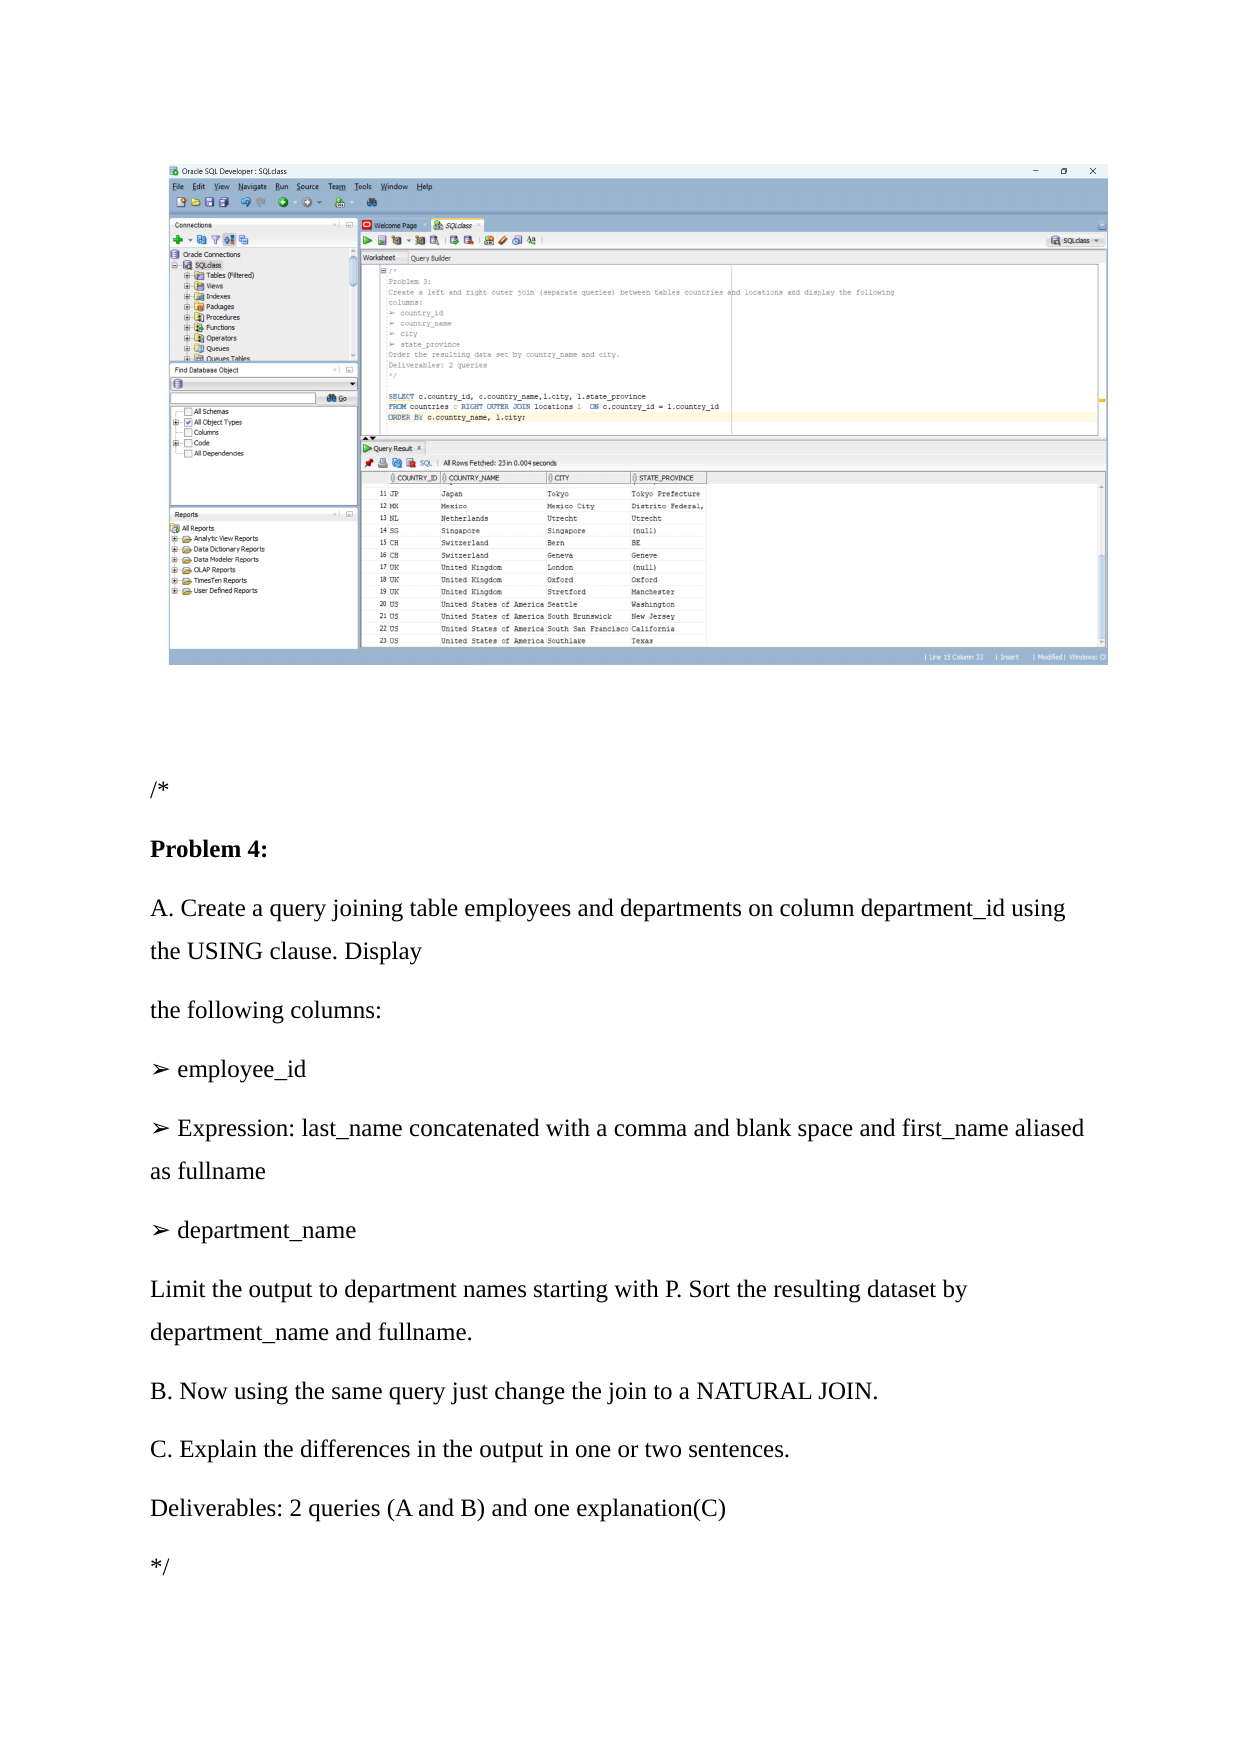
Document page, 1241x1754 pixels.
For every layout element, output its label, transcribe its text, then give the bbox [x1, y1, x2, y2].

text Limit the output to department names starting with P. Sort the resulting dataset by department_name and fullname. [150, 1269, 1090, 1350]
text ➢ employee_id [150, 1049, 1090, 1087]
text /* [150, 771, 1090, 809]
text the following columns: [150, 991, 1090, 1028]
text C. Explain the differences in the output in one or two sentences. [150, 1430, 1090, 1468]
text Problem 4: [150, 830, 1090, 867]
text */ [150, 1548, 1090, 1585]
text A. Create a query joining table employees and departments on column department_id using the USING clause. Display [150, 889, 1090, 969]
text Deliverables: 2 queries (A and B) and one explanation(C) [150, 1489, 1090, 1526]
text ➢ department_name [150, 1211, 1090, 1248]
text B. Now using the same query just change the join to a NATURAL JOIN. [150, 1371, 1090, 1409]
text ➢ Expression: last_name concatenated with a comma and blank space and first_name aliased as fullname [150, 1108, 1090, 1189]
